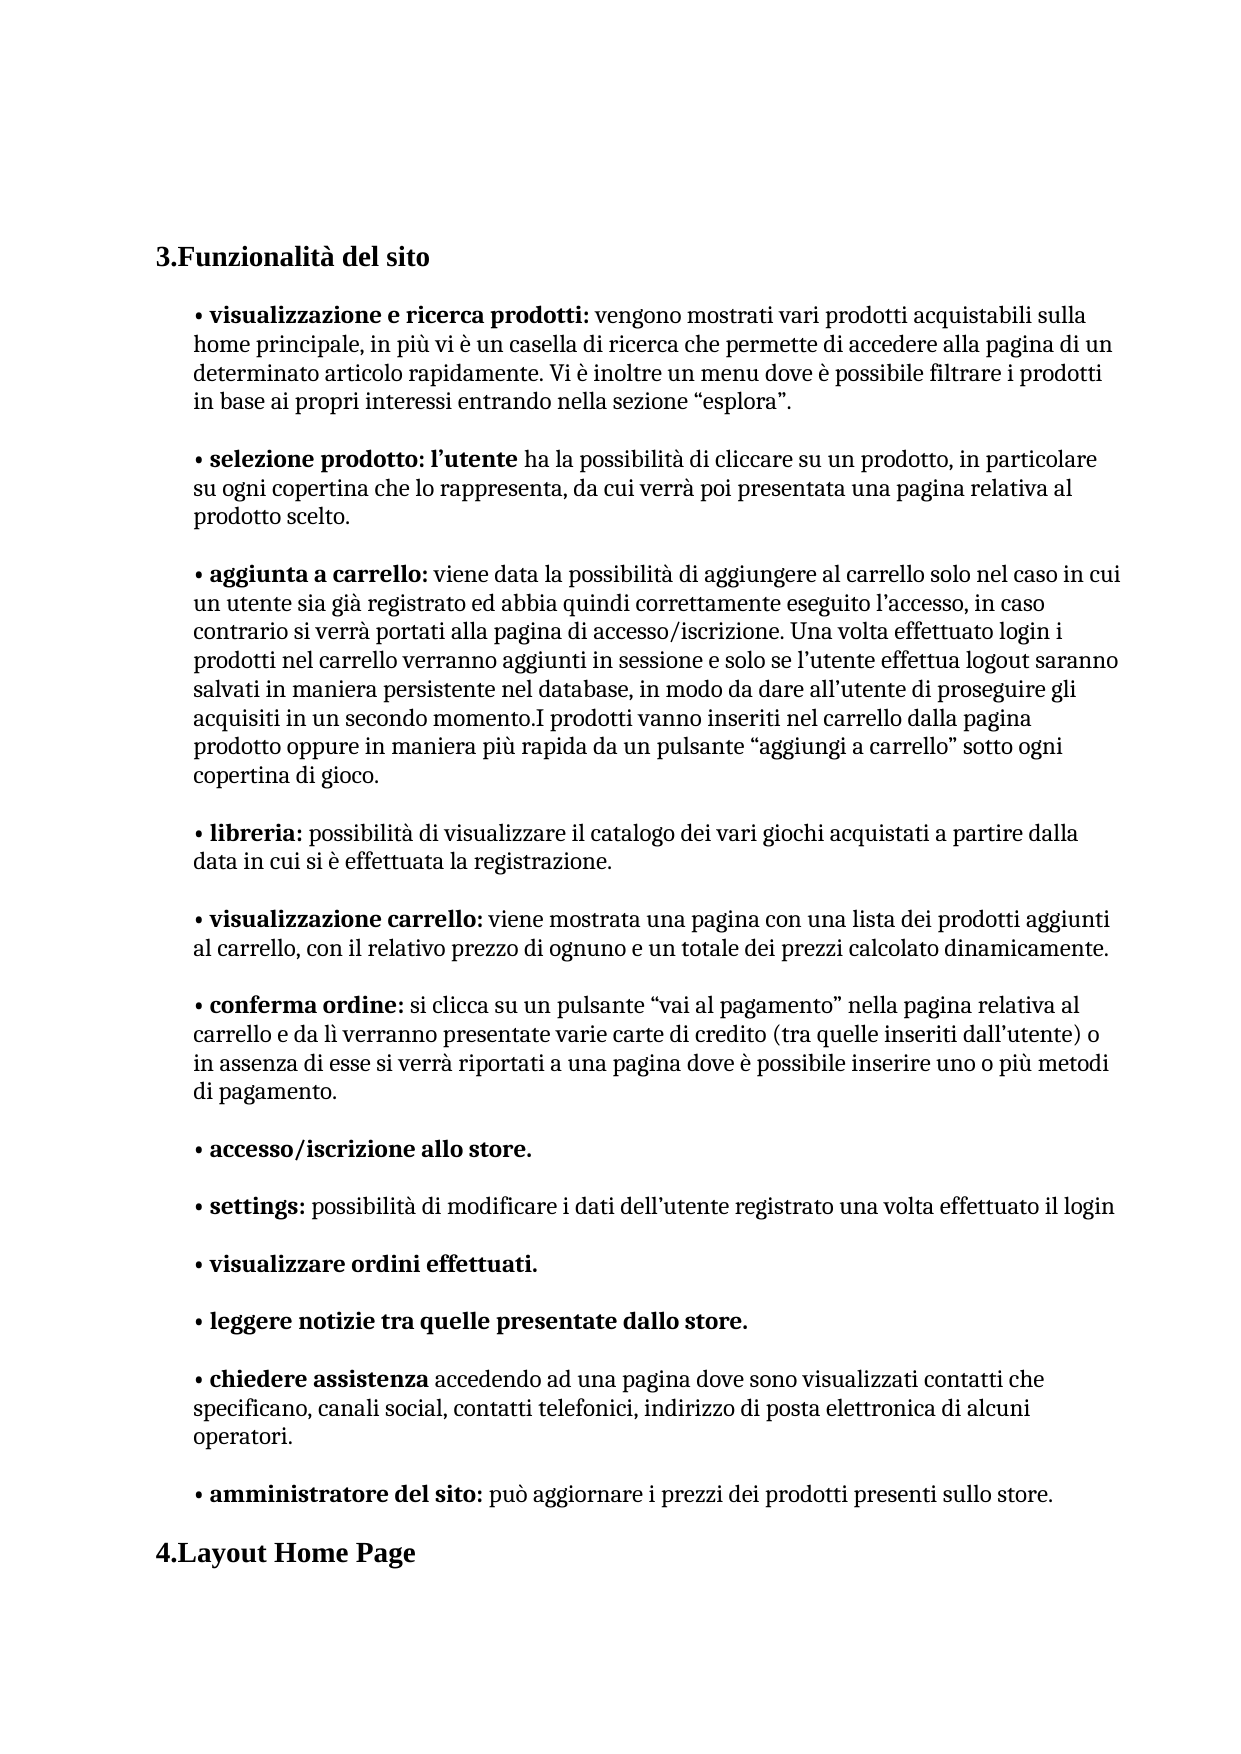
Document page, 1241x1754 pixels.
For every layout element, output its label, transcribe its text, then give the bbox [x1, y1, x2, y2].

subtitle 4.Layout Home Page [156, 1535, 1122, 1568]
list • accesso/iscrizione allo store. [193, 1135, 1122, 1163]
list • chiedere assistenza accedendo ad una pagina dove sono visualizzati contatti che specificano, canali social, contatti telefonici, indirizzo di posta elettronica di alcuni operatori. [193, 1365, 1122, 1451]
list • visualizzazione e ricerca prodotti: vengono mostrati vari prodotti acquistabili sulla home principale, in più vi è un casella di ricerca che permette di accedere alla pagina di un determinato articolo rapidamente. Vi è inoltre un menu dove è possibile filtrare i prodotti in base ai propri interessi entrando nella sezione “esplora”. [193, 301, 1122, 416]
list • conferma ordine: si clicca su un pulsante “vai al pagamento” nella pagina relativa al carrello e da lì verranno presentate varie carte di credito (tra quelle inseriti dall’utente) o in assenza di esse si verrà riportati a una pagina dove è possibile inserire uno o più metodi di pagamento. [193, 991, 1122, 1106]
list • amministratore del sito: può aggiornare i prezzi dei prodotti presenti sullo store. [193, 1480, 1122, 1508]
list • libreria: possibilità di visualizzare il catalogo dei vari giochi acquistati a partire dalla data in cui si è effettuata la registrazione. [193, 818, 1122, 876]
subtitle 3.Funzionalità del sito [156, 239, 1122, 272]
list • settings: possibilità di modificare i dati dell’utente registrato una volta effettuato il login [193, 1192, 1122, 1221]
list • visualizzazione carrello: viene mostrata una pagina con una lista dei prodotti aggiunti al carrello, con il relativo prezzo di ognuno e un totale dei prezzi calcolato dinamicamente. [193, 905, 1122, 962]
list • selezione prodotto: l’utente ha la possibilità di cliccare su un prodotto, in particolare su ogni copertina che lo rappresenta, da cui verrà poi presentata una pagina relativa al prodotto scelto. [193, 445, 1122, 531]
list • visualizzare ordini effettuati. [193, 1250, 1122, 1278]
list • aggiunta a carrello: viene data la possibilità di aggiungere al carrello solo nel caso in cui un utente sia già registrato ed abbia quindi correttamente eseguito l’accesso, in caso contrario si verrà portati alla pagina di accesso/iscrizione. Una volta effettuato login i prodotti nel carrello verranno aggiunti in sessione e solo se l’utente effettua logout saranno salvati in maniera persistente nel database, in modo da dare all’utente di proseguire gli acquisiti in un secondo momento.I prodotti vanno inseriti nel carrello dalla pagina prodotto oppure in maniera più rapida da un pulsante “aggiungi a carrello” sotto ogni copertina di gioco. [193, 560, 1122, 790]
list • leggere notizie tra quelle presentate dallo store. [193, 1307, 1122, 1336]
